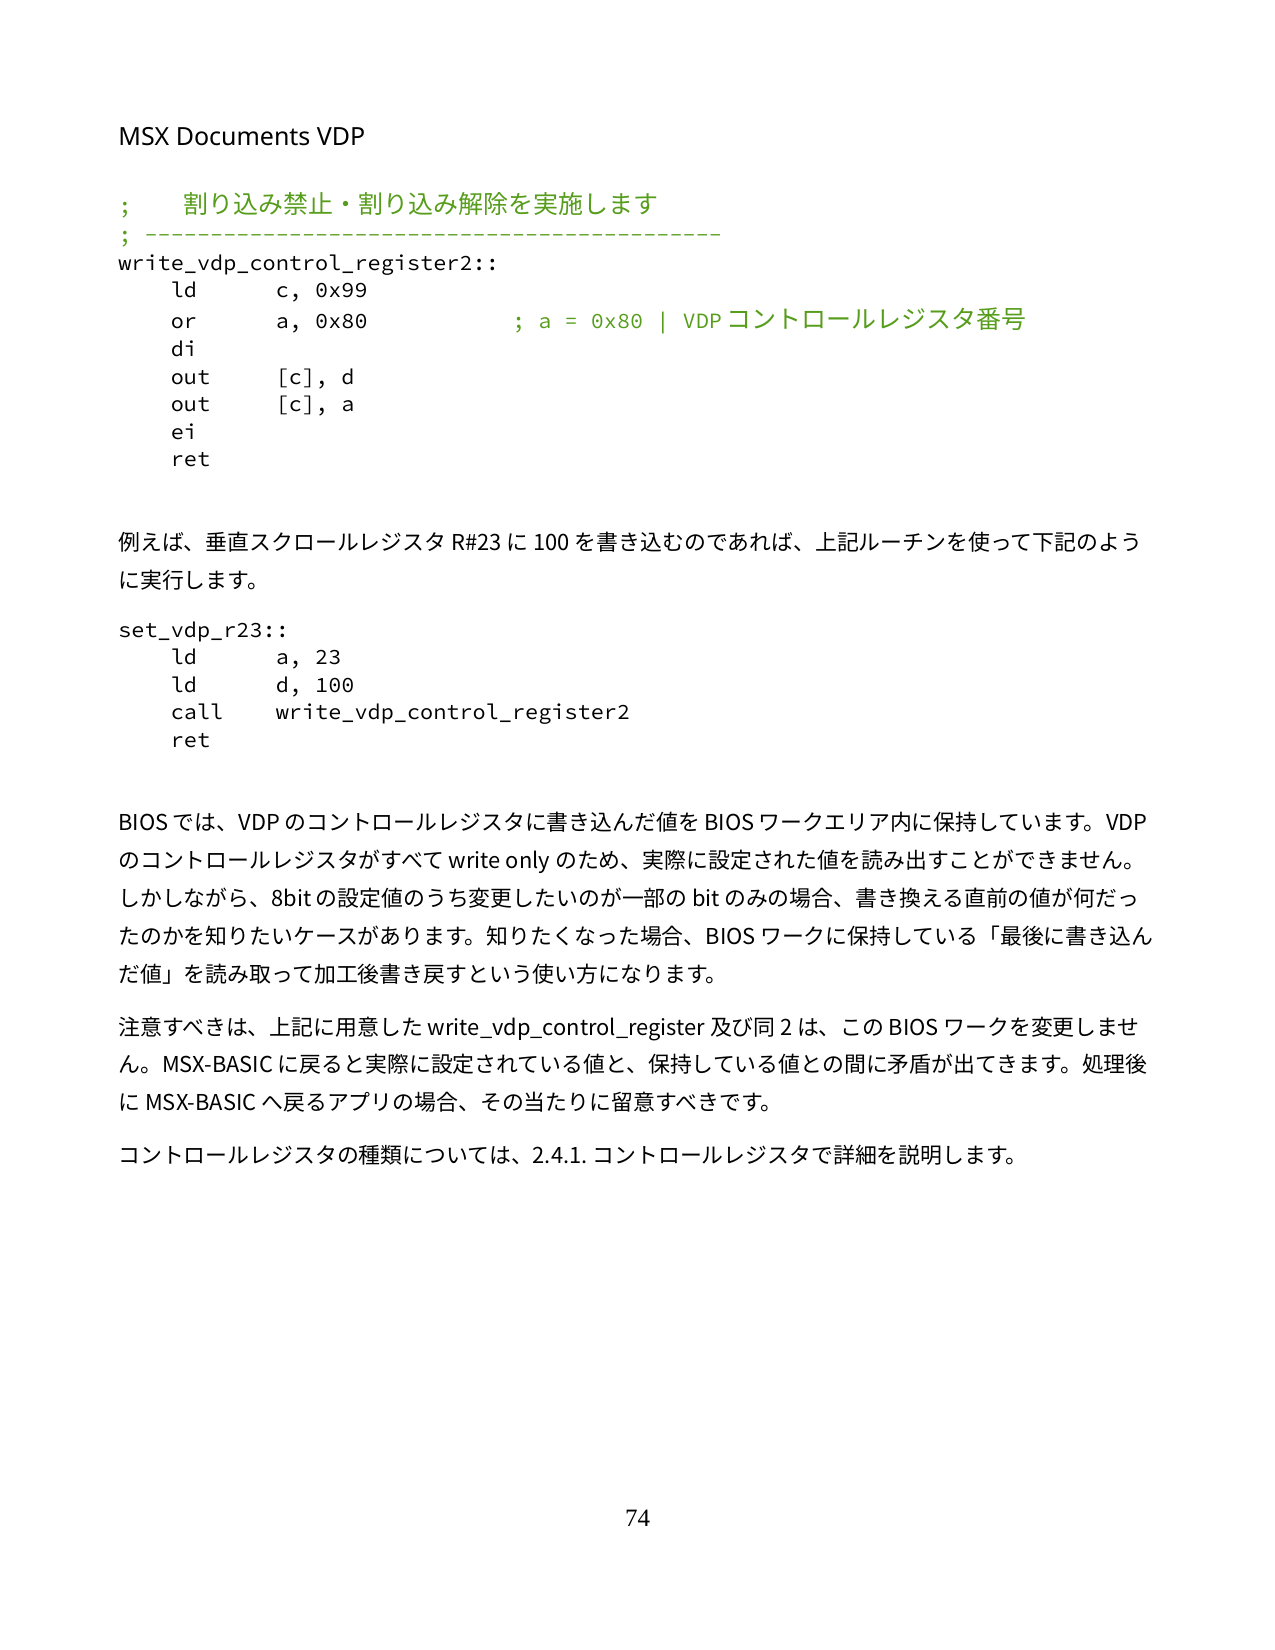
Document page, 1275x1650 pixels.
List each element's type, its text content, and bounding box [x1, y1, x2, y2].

text BIOSでは、VDPのコントロールレジスタに書き込んだ値をBIOSワークエリア内に保持しています。VDPのコントロールレジスタがすべて write only のため、実際に設定された値を読み出すことができません。しかしながら、8bitの設定値のうち変更したいのが一部のbitのみの場合、書き換える直前の値が何だったのかを知りたいケースがあります。知りたくなった場合、BIOSワークに保持している「最後に書き込んだ値」を読み取って加工後書き戻すという使い方になります。 [118, 805, 1157, 989]
table_header set_vdp_r23:: ld a, 23 ld d, 100 call write_vdp_control_register2 ret [118, 615, 1157, 753]
text 注意すべきは、上記に用意した write_vdp_control_register 及び同2 は、このBIOSワークを変更しません。MSX-BASICに戻ると実際に設定されている値と、保持している値との間に矛盾が出てきます。処理後に MSX-BASIC へ戻るアプリの場合、その当たりに留意すべきです。 [118, 1009, 1157, 1117]
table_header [118, 185, 1157, 472]
text 例えば、垂直スクロールレジスタ R#23 に 100 を書き込むのであれば、上記ルーチンを使って下記のように実行します。 [118, 525, 1157, 594]
text コントロールレジスタの種類については、2.4.1. コントロールレジスタで詳細を説明します。 [118, 1138, 1157, 1169]
